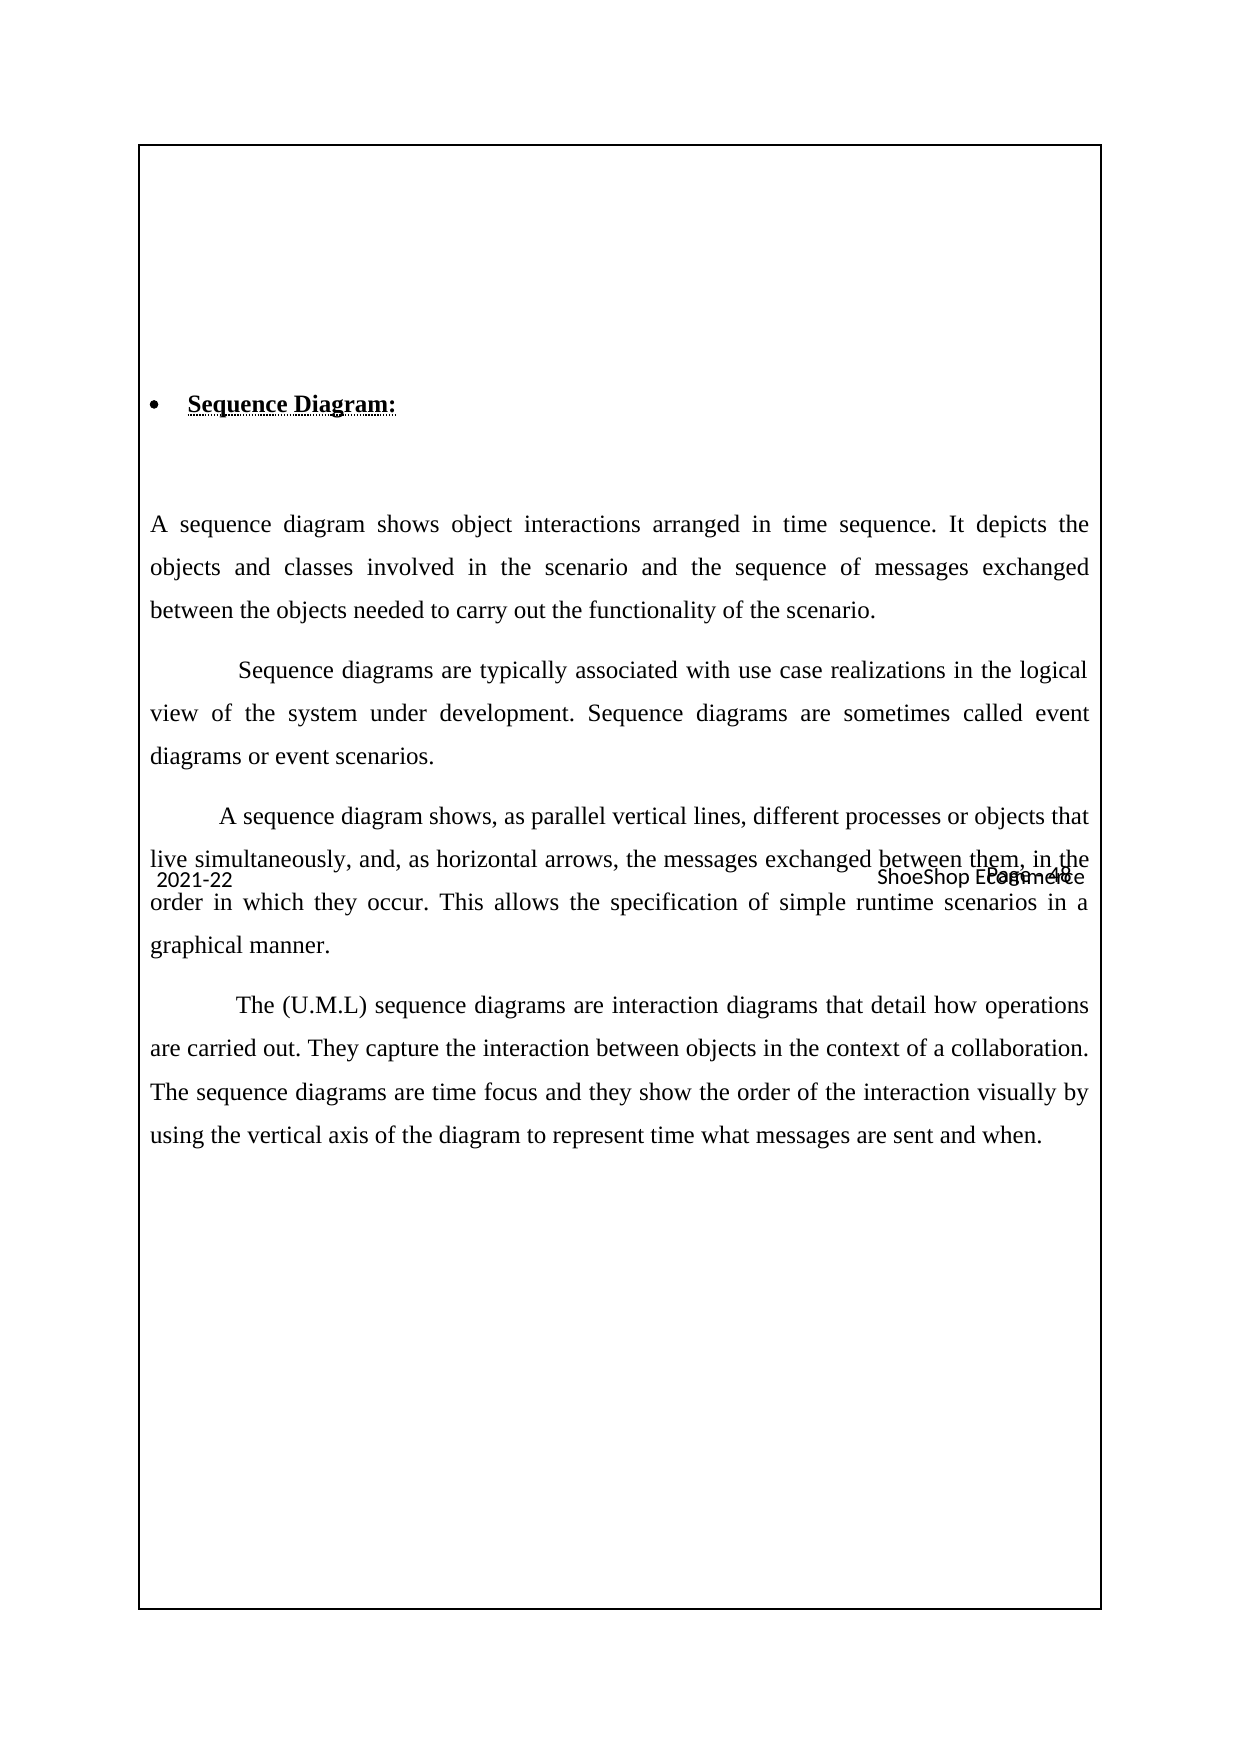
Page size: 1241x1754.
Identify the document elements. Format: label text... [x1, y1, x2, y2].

text Sequence diagrams are typically associated with use case realizations in the logical view of the system under development. Sequence diagrams are sometimes called event diagrams or event scenarios. [150, 655, 1090, 770]
text A sequence diagram shows, as parallel vertical lines, different processes or objects that live simultaneously, and, as horizontal arrows, the messages exchanged between them, in the order in which they occur. This allows the specification of simple runtime scenarios in a graphical manner. [150, 801, 1090, 959]
text A sequence diagram shows object interactions arranged in time sequence. It depicts the objects and classes involved in the scenario and the sequence of messages exchanged between the objects needed to carry out the functionality of the scenario. [150, 509, 1090, 624]
text The (U.M.L) sequence diagrams are interaction diagrams that detail how operations are carried out. They capture the interaction between objects in the context of a collaboration. The sequence diagrams are time focus and they show the order of the interaction visually by using the vertical axis of the diagram to represent time what messages are sent and when. [150, 990, 1090, 1148]
list Sequence Diagram: [150, 389, 1090, 418]
